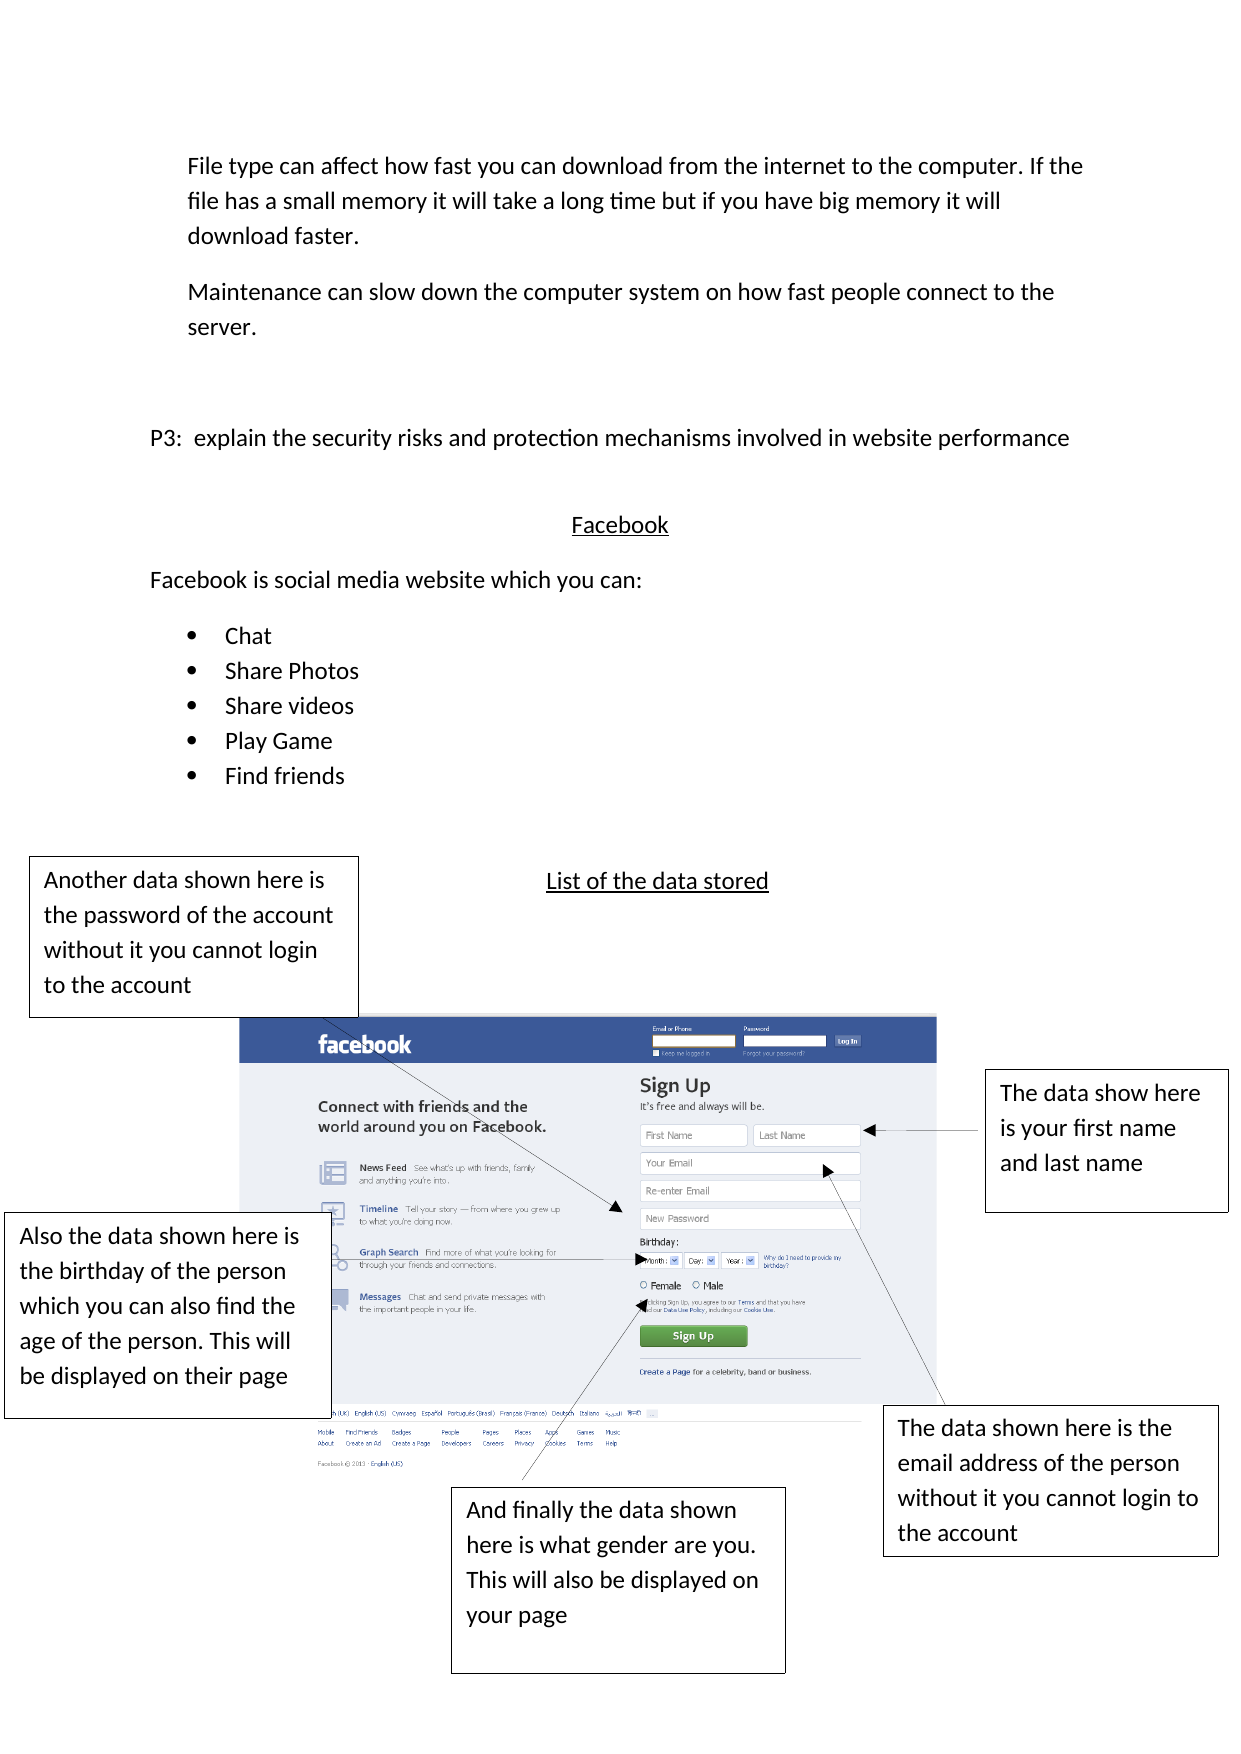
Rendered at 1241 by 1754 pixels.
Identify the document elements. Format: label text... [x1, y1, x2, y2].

list Find friends [187, 761, 1090, 791]
list List of the data stored [359, 866, 1090, 896]
text File type can affect how fast you can download from the internet to the computer. If the file has a small memory it will take a long time but if you have big memory it will download faster. [187, 150, 1090, 251]
list Play Game [187, 726, 1090, 756]
text Maintenance can slow down the computer system on how fast people connect to the server. [187, 276, 1090, 341]
picture [239, 1013, 937, 1475]
text P3: explain the security risks and protection mechanisms involved in website performance [150, 422, 1090, 453]
text Facebook [150, 509, 1090, 539]
list Share Photos [187, 656, 1090, 686]
text Facebook is social media website which you can: [150, 565, 1090, 595]
list Chat [187, 621, 1090, 651]
list Share videos [187, 691, 1090, 721]
